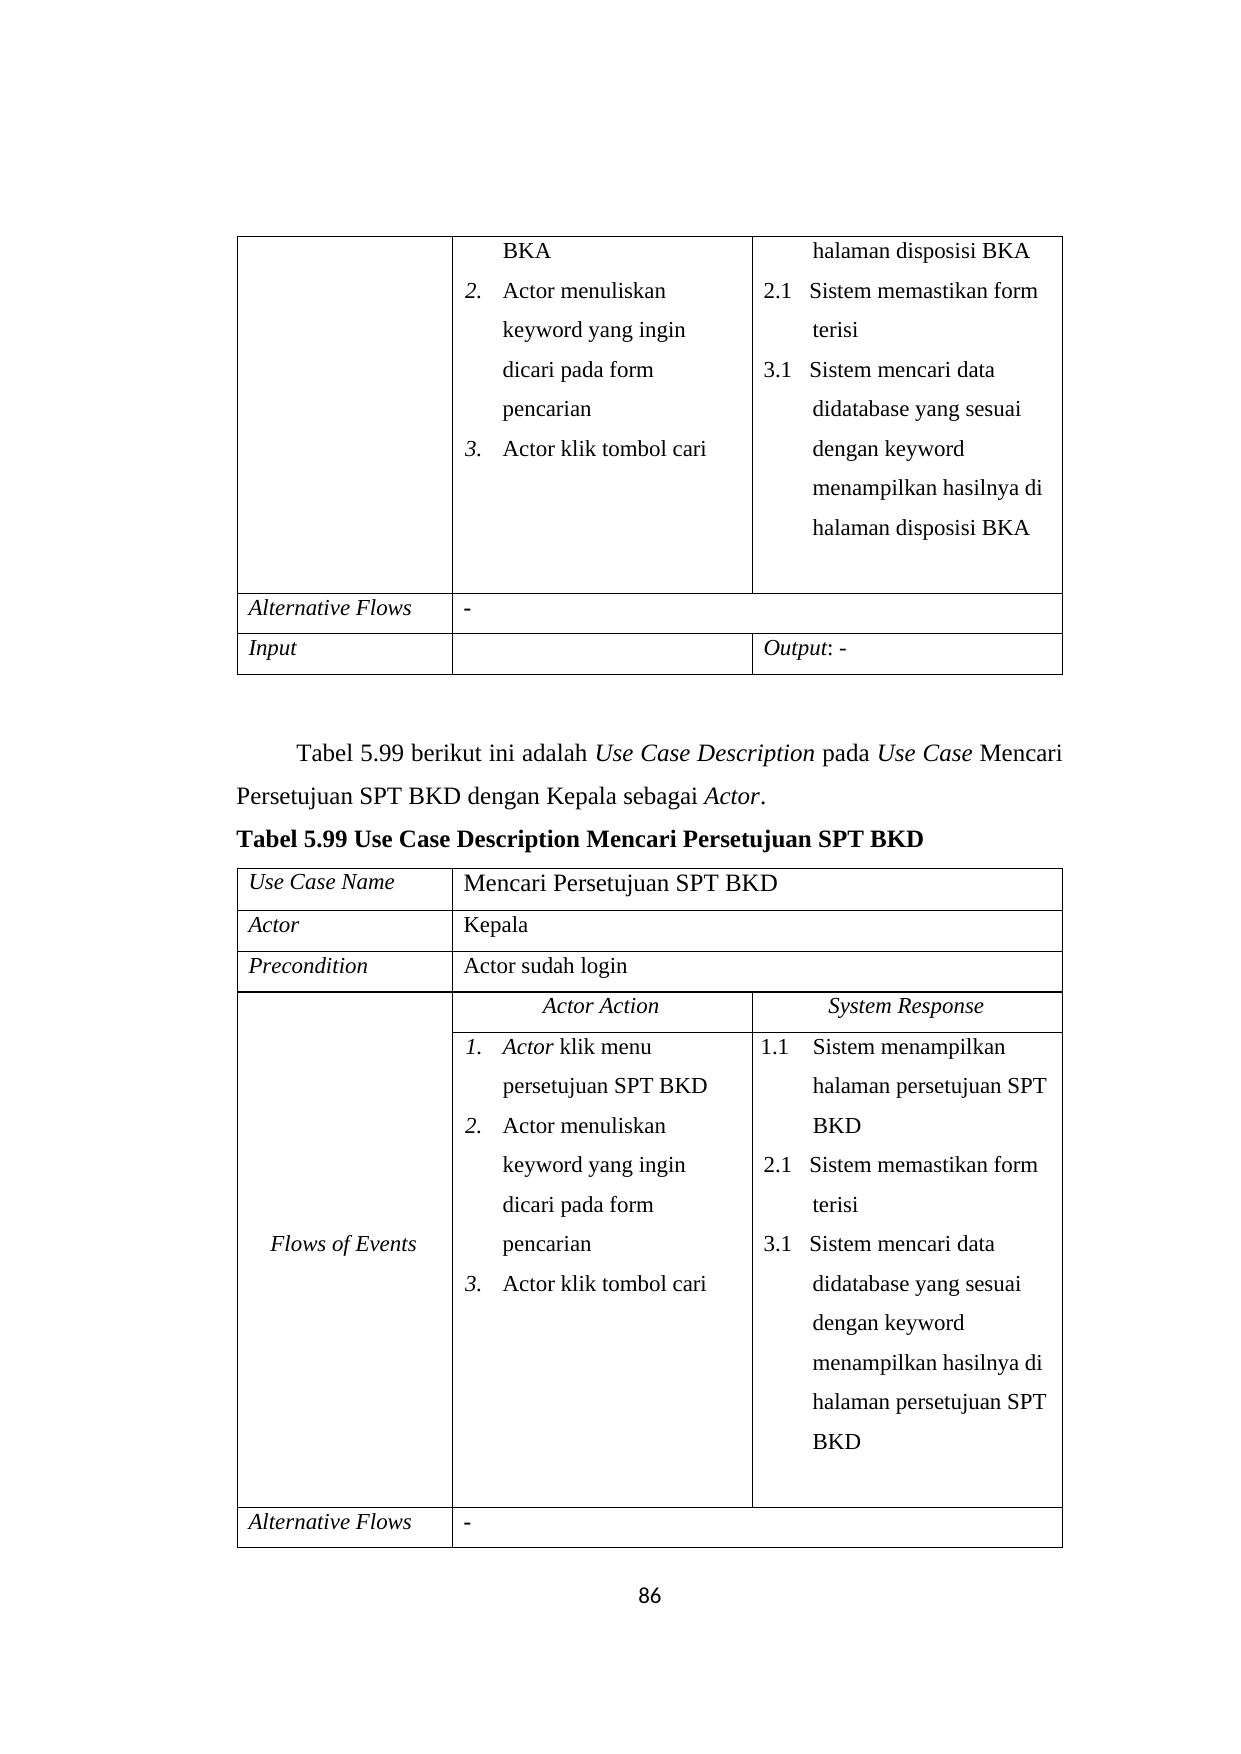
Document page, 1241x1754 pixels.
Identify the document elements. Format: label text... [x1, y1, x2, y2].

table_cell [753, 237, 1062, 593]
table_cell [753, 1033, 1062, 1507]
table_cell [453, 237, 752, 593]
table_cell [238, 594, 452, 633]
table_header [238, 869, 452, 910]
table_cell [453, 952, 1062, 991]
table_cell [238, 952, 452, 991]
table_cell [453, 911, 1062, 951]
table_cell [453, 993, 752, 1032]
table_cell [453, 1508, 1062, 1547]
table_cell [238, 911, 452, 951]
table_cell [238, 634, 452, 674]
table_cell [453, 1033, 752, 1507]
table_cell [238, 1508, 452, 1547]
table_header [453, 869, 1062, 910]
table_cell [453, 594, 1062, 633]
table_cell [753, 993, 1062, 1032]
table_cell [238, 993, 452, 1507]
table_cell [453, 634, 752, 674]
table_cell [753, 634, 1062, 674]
text Tabel 5.99 Use Case Description Mencari Persetujuan SPT BKD [236, 824, 1063, 853]
text Tabel 5.99 berikut ini adalah Use Case Description pada Use Case Mencari Persetujuan SPT BKD dengan Kepala sebagai Actor. [236, 738, 1063, 810]
